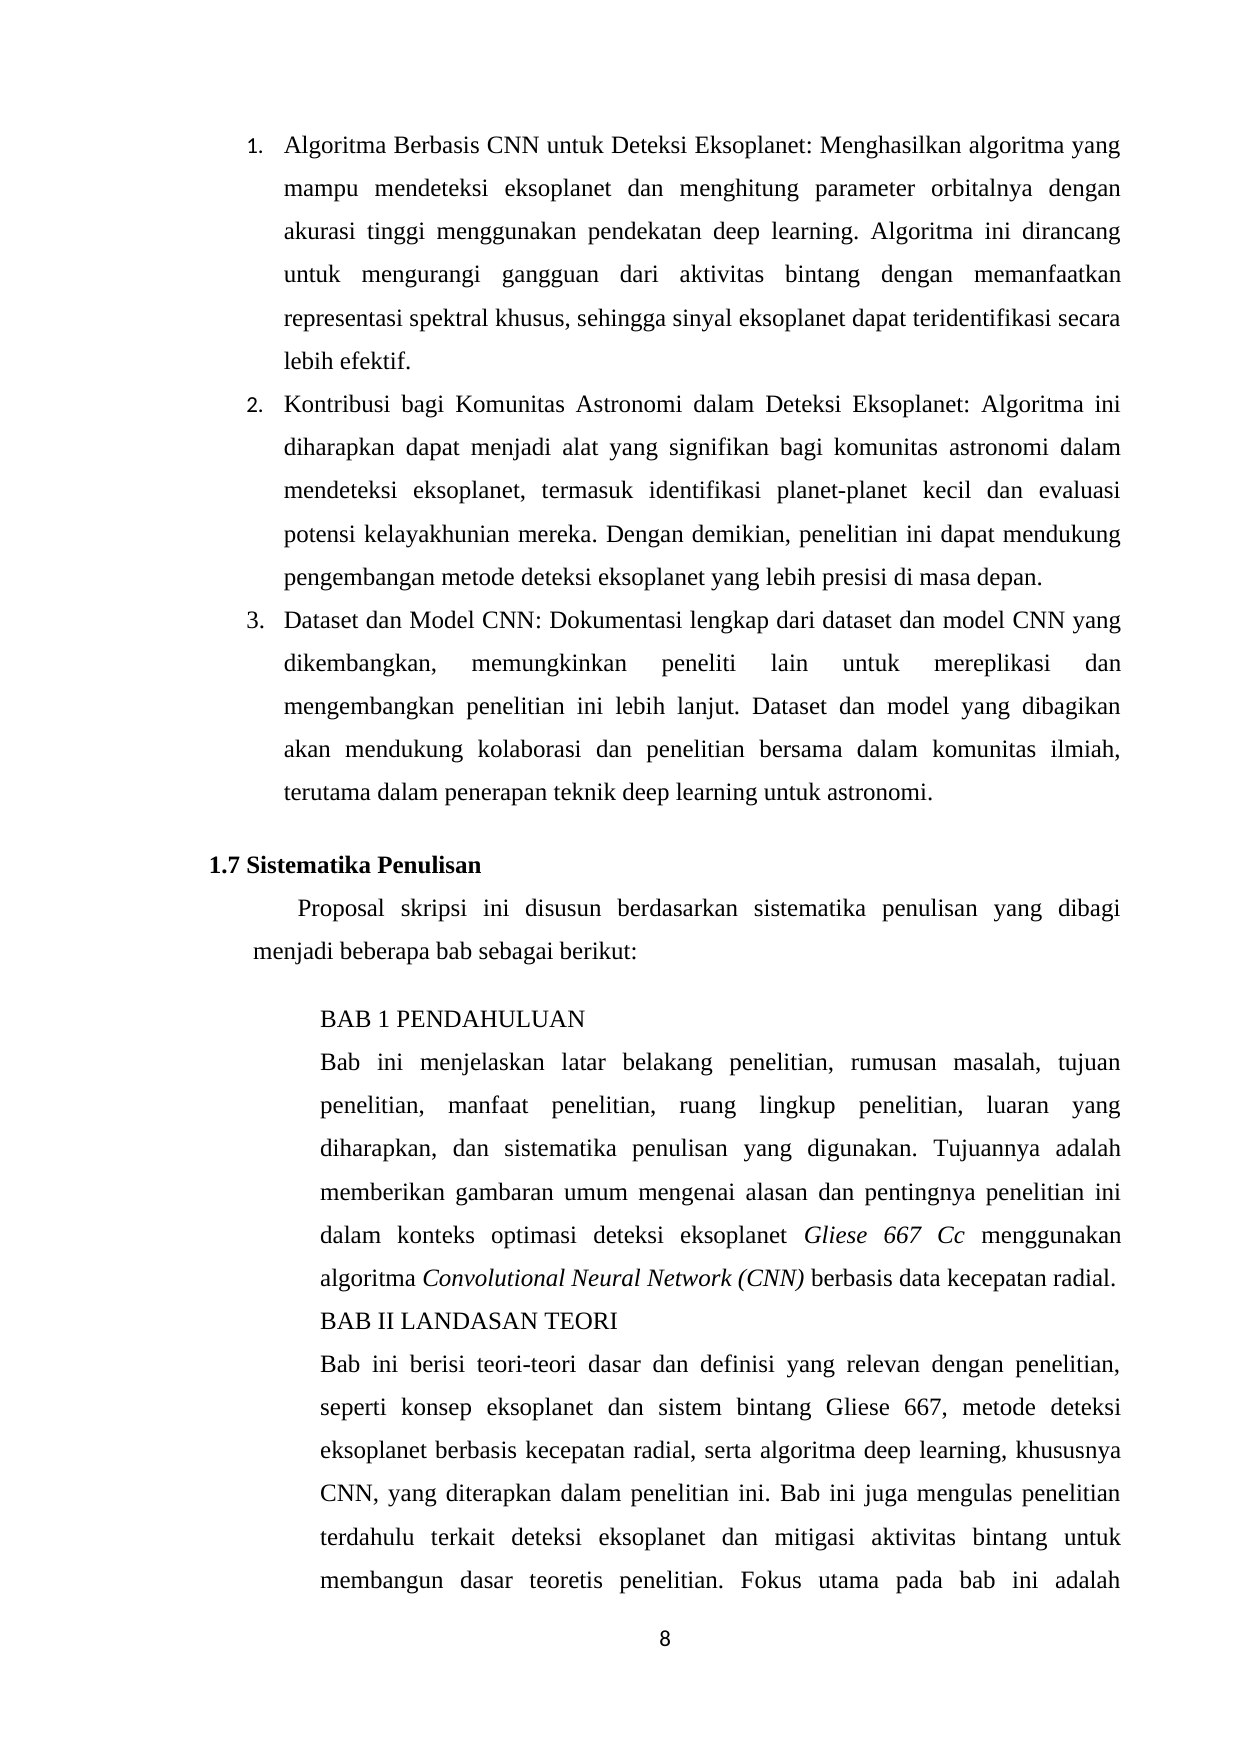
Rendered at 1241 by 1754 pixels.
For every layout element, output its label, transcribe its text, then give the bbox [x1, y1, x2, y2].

text Proposal skripsi ini disusun berdasarkan sistematika penulisan yang dibagi menjadi beberapa bab sebagai berikut: [253, 1096, 1121, 1168]
list Bab ini menjelaskan latar belakang penelitian, rumusan masalah, tujuan penelitian, manfaat penelitian, ruang lingkup penelitian, luaran yang diharapkan, dan sistematika penulisan yang digunakan. Tujuannya adalah memberikan gambaran umum mengenai alasan dan pentingnya penelitian ini dalam konteks optimasi deteksi eksoplanet Gliese 667 Cc menggunakan algoritma Convolutional Neural Network (CNN) berbasis data kecepatan radial. [320, 1250, 1121, 1494]
list BAB II LANDASAN TEORI [320, 1509, 1121, 1538]
list Dataset dan Model CNN: Dokumentasi lengkap dari dataset dan model CNN yang dikembangkan, memungkinkan peneliti lain untuk mereplikasi dan mengembangkan penelitian ini lebih lanjut. Dataset dan model yang dibagikan akan mendukung kolaborasi dan penelitian bersama dalam komunitas ilmiah, terutama dalam penerapan teknik deep learning untuk astronomi. [246, 808, 1121, 1009]
list Kontribusi bagi Komunitas Astronomi dalam Deteksi Eksoplanet: Algoritma ini diharapkan dapat menjadi alat yang signifikan bagi komunitas astronomi dalam mendeteksi eksoplanet, termasuk identifikasi planet-planet kecil dan evaluasi potensi kelayakhunian mereka. Dengan demikian, penelitian ini dapat mendukung pengembangan metode deteksi eksoplanet yang lebih presisi di masa depan. [246, 563, 1121, 764]
text Luaran yang diharapkan dari penelitian ini adalah sebagai berikut: [238, 202, 1121, 231]
list BAB 1 PENDAHULUAN [320, 1207, 1121, 1236]
subtitle 1.7 Sistematika Penulisan [208, 1053, 1121, 1081]
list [320, 1552, 1121, 1624]
list Algoritma Berbasis CNN untuk Deteksi Eksoplanet: Menghasilkan algoritma yang mampu mendeteksi eksoplanet dan menghitung parameter orbitalnya dengan akurasi tinggi menggunakan pendekatan deep learning. Algoritma ini dirancang untuk mengurangi gangguan dari aktivitas bintang dengan memanfaatkan representasi spektral khusus, sehingga sinyal eksoplanet dapat teridentifikasi secara lebih efektif. [246, 274, 1121, 519]
subtitle 1.6 Luaran Yang Diharapkan [208, 130, 1121, 159]
